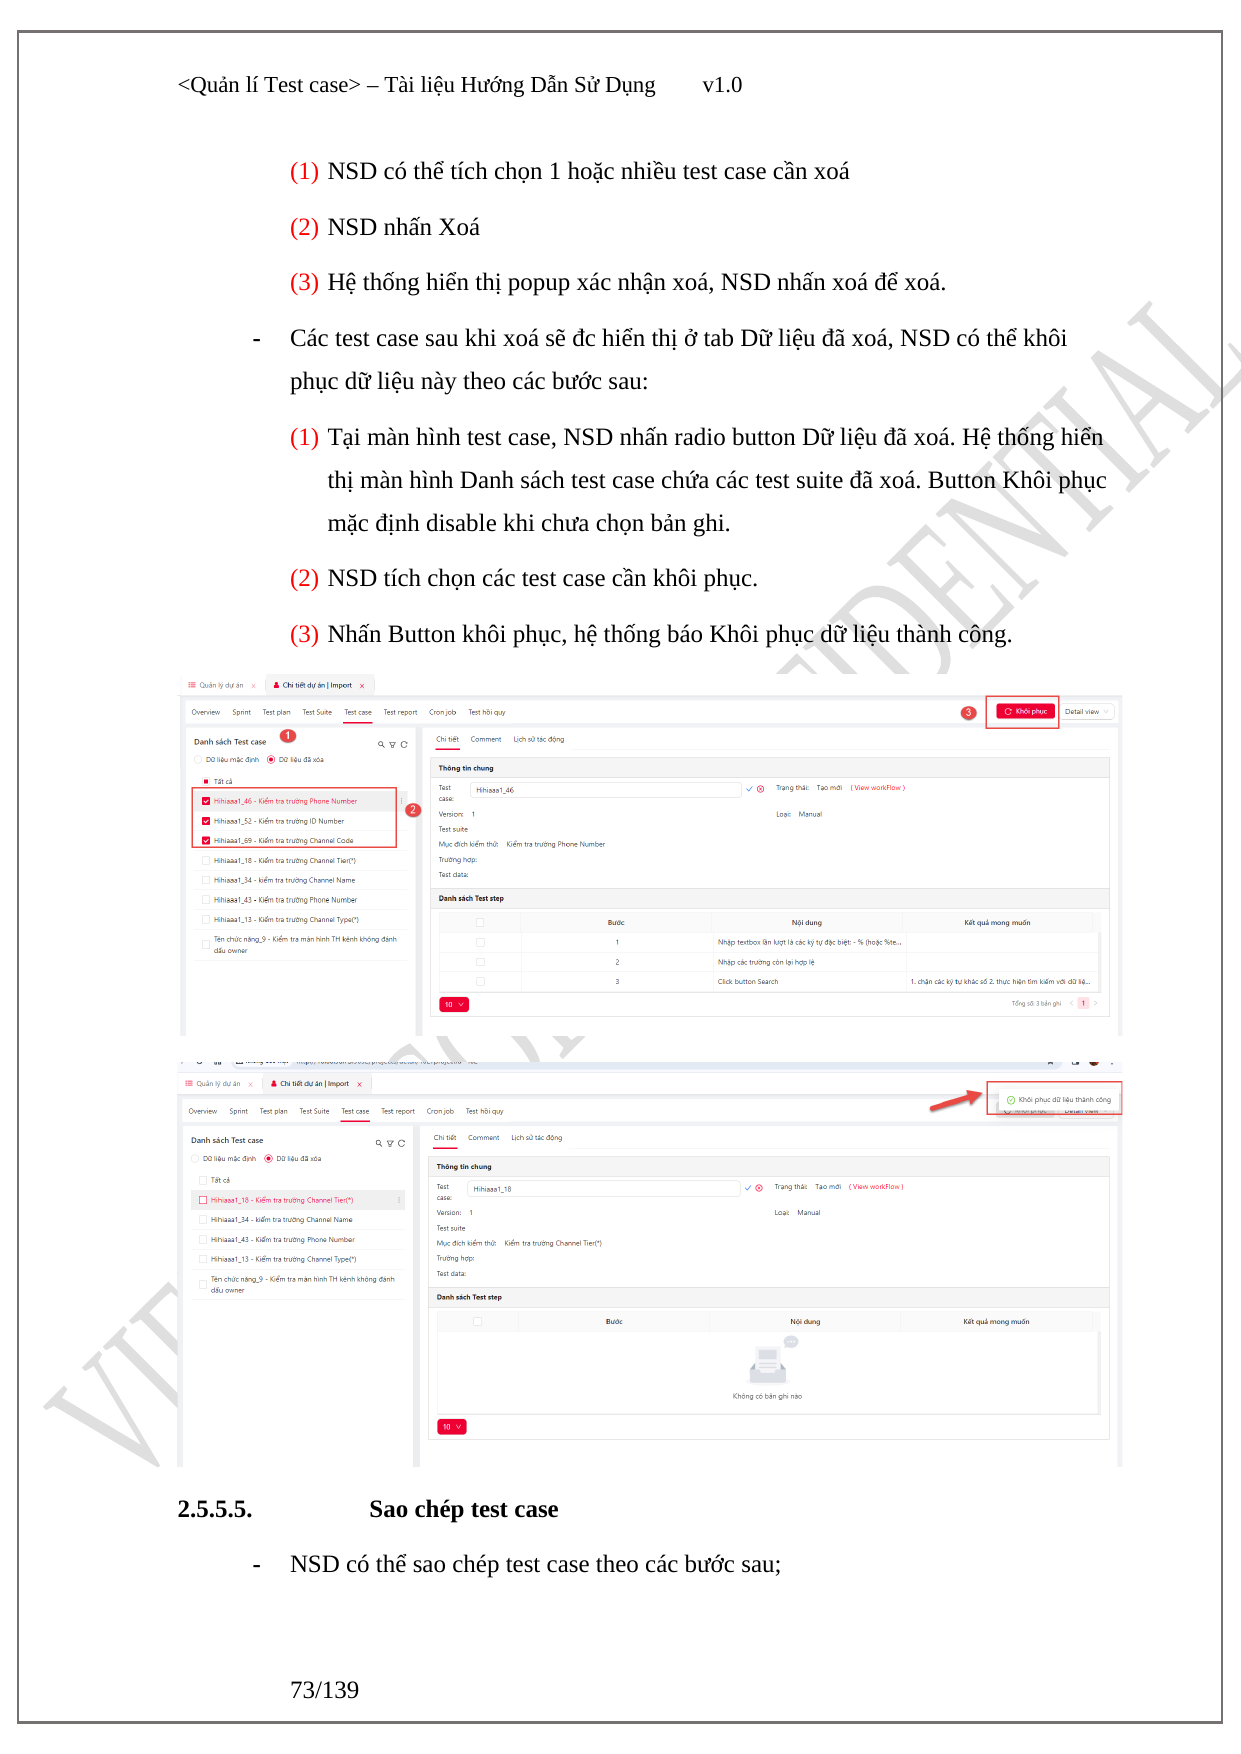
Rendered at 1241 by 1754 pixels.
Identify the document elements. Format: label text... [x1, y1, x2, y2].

picture [177, 674, 1123, 1036]
list NSD có thể tích chọn 1 hoặc nhiều test case cần xoá [290, 156, 1121, 185]
list NSD tích chọn các test case cần khôi phục. [290, 563, 1121, 592]
list NSD nhấn Xoá [290, 212, 1121, 240]
list Hệ thống hiển thị popup xác nhận xoá, NSD nhấn xoá để xoá. [290, 267, 1121, 296]
list Sao chép test case [177, 1494, 1121, 1523]
list NSD có thể sao chép test case theo các bước sau; [252, 1549, 1121, 1578]
list Nhấn Button khôi phục, hệ thống báo Khôi phục dữ liệu thành công. [290, 619, 1121, 648]
list Các test case sau khi xoá sẽ đc hiển thị ở tab Dữ liệu đã xoá, NSD có thể khôi phục dữ liệu này theo các bước sau: [252, 323, 1121, 395]
picture [177, 1062, 1123, 1467]
list Tại màn hình test case, NSD nhấn radio button Dữ liệu đã xoá. Hệ thống hiển thị màn hình Danh sách test case chứa các test suite đã xoá. Button Khôi phục mặc định disable khi chưa chọn bản ghi. [290, 422, 1121, 537]
